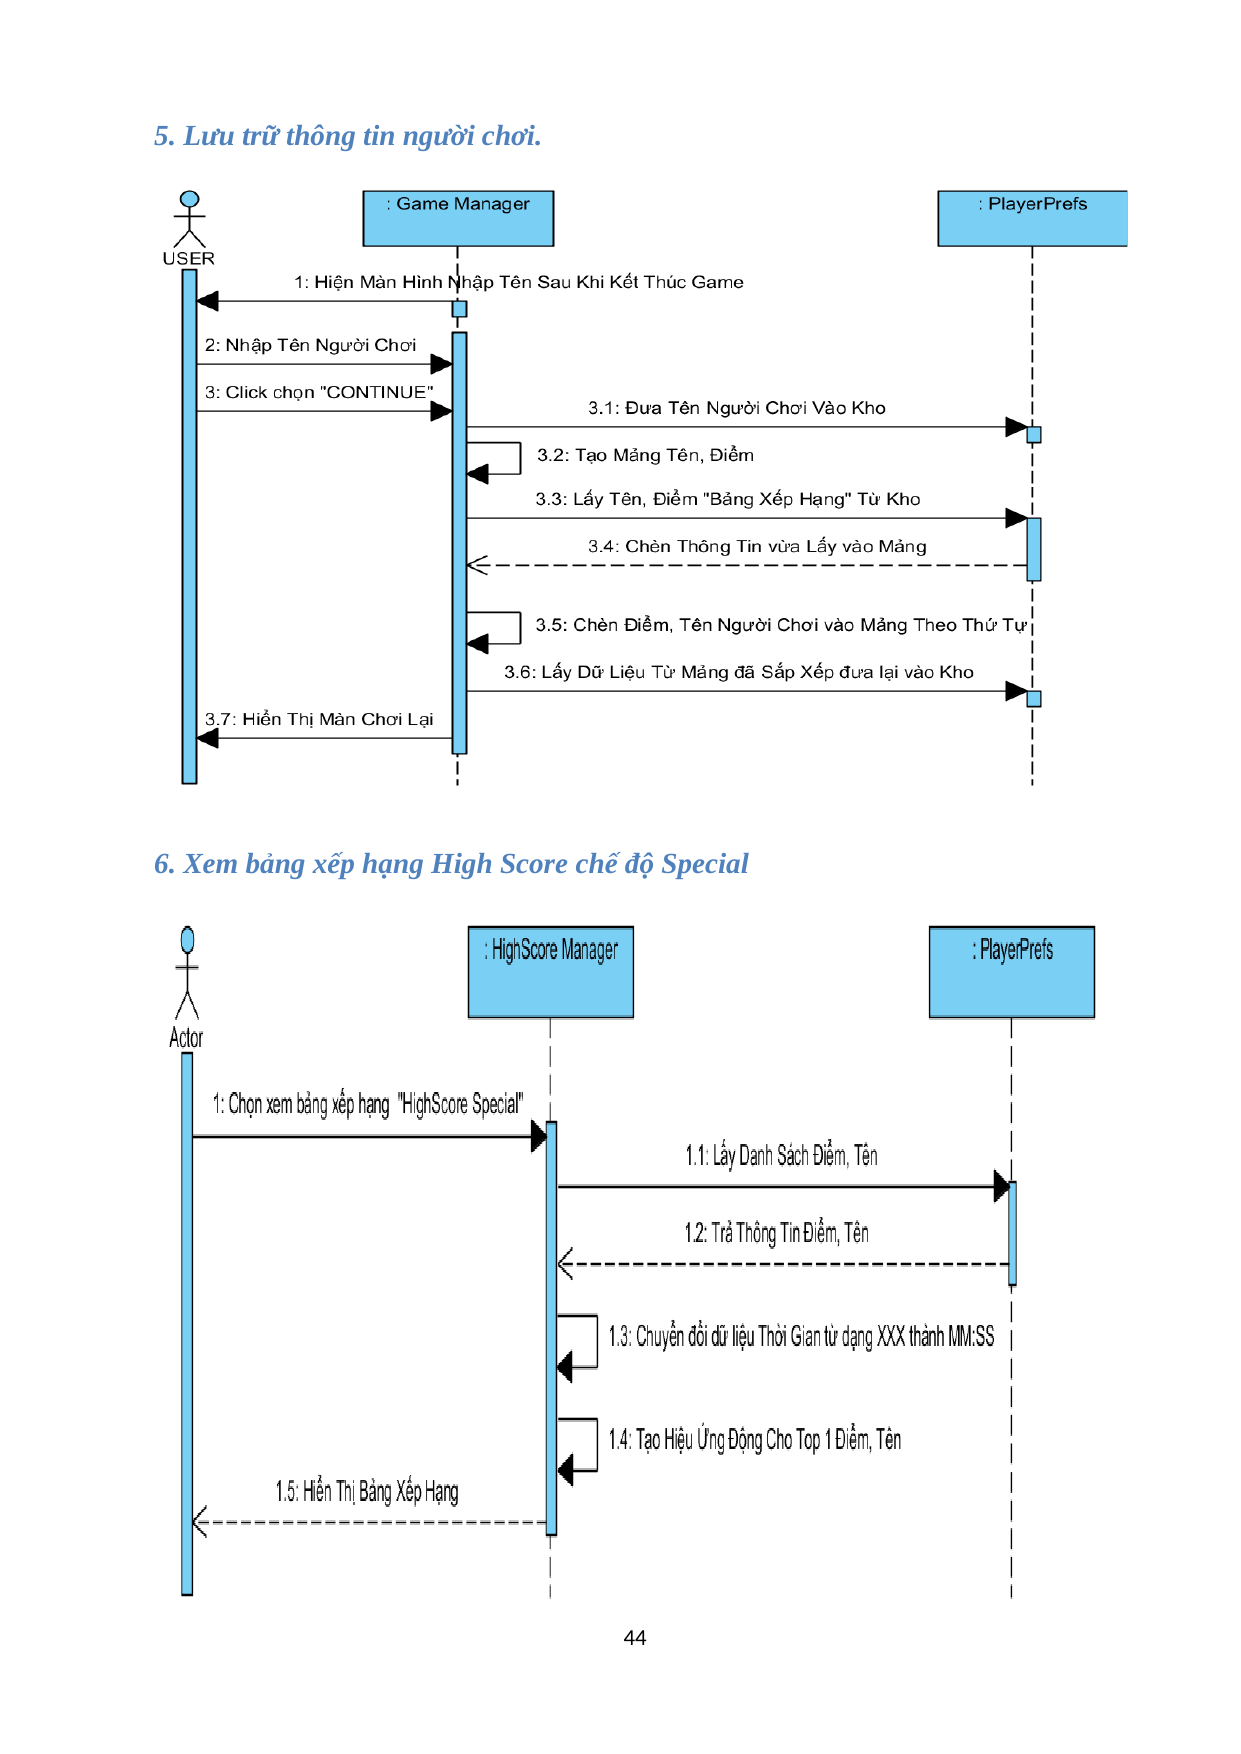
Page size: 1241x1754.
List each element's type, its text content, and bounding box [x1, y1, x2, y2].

picture [153, 901, 1129, 1614]
subtitle 6. Xem bảng xếp hạng High Score chế độ Special [154, 846, 1118, 879]
subtitle 5. Lưu trữ thông tin người chơi. [154, 118, 1118, 152]
picture [153, 173, 1128, 827]
